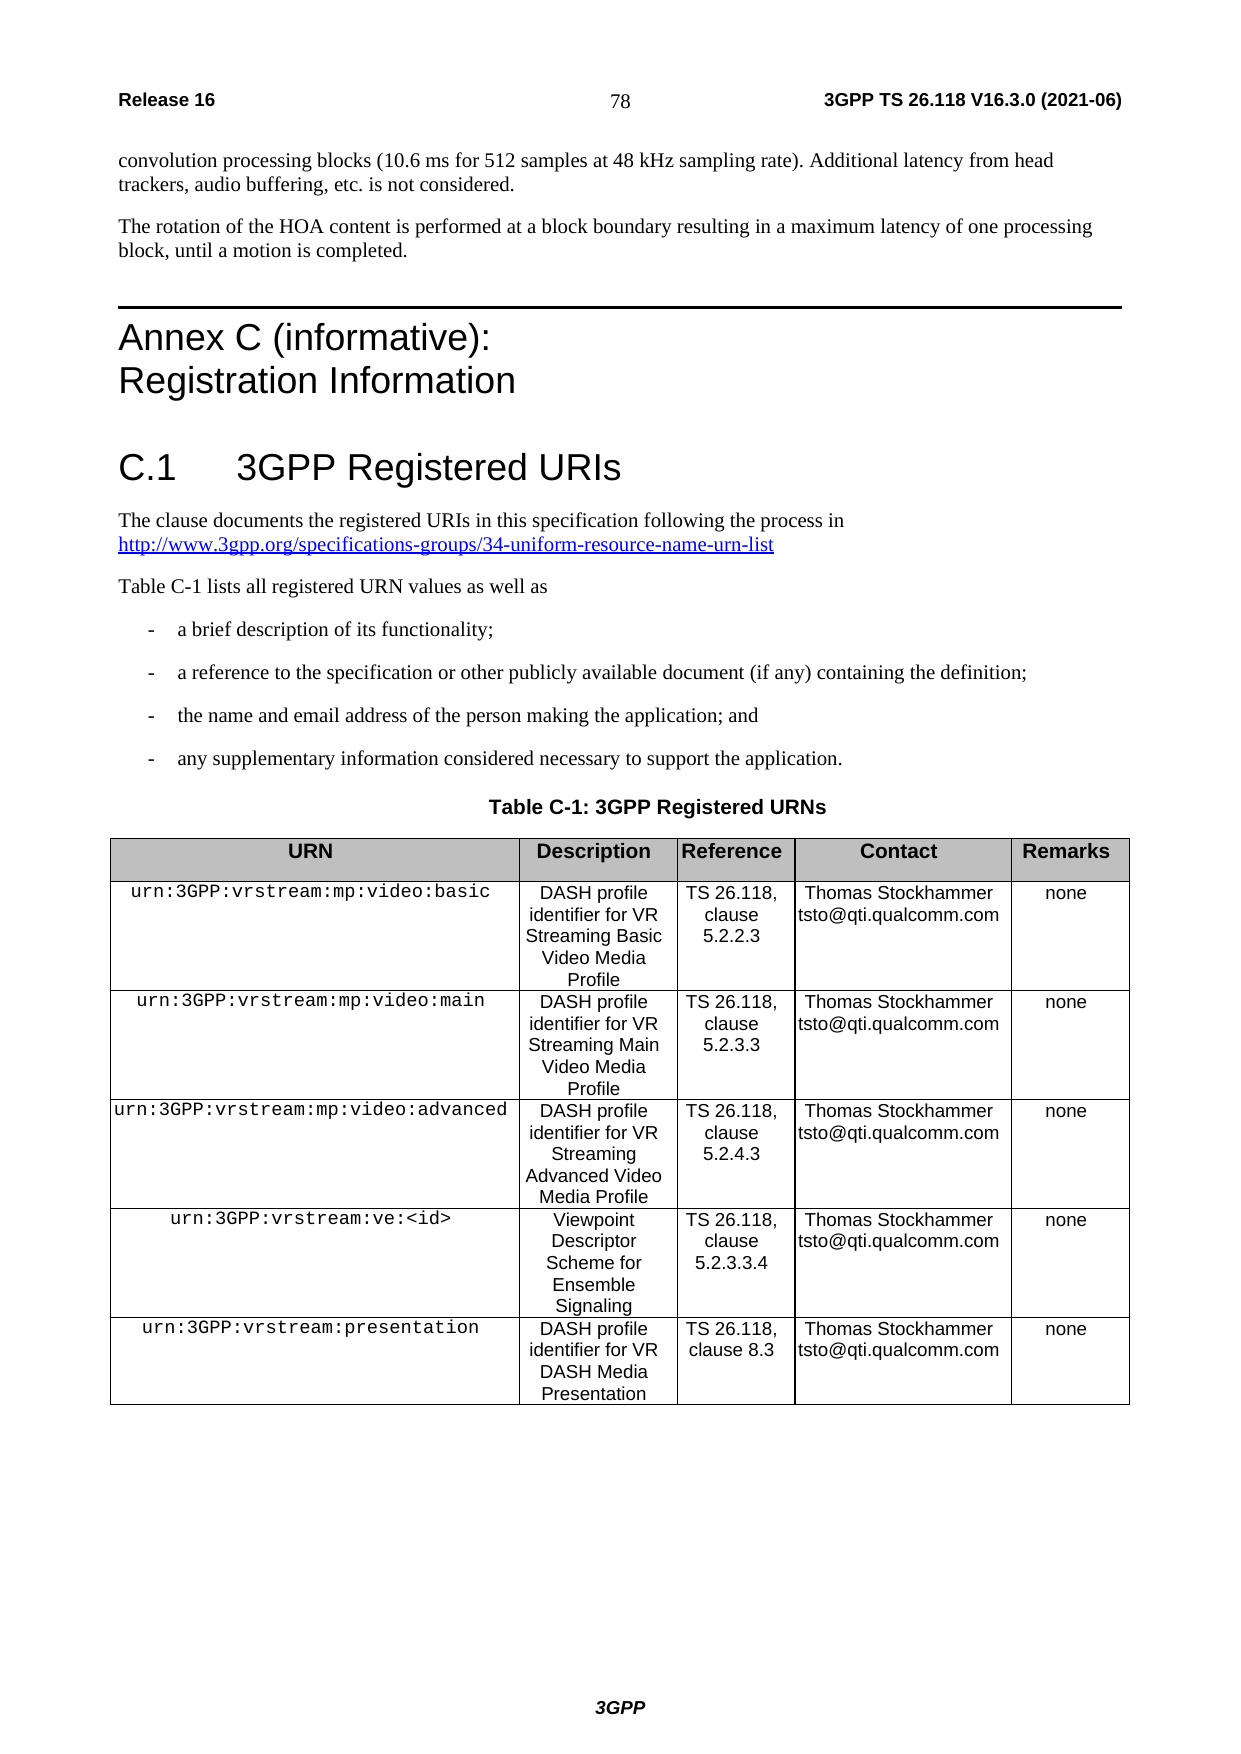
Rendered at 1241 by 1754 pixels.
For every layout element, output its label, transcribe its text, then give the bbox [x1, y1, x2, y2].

table_cell TS 26.118, clause 5.2.3.3.4 [678, 1209, 794, 1317]
table_cell TS 26.118, clause 5.2.3.3 [678, 991, 794, 1099]
table_cell Thomas Stockhammer tsto@qti.qualcomm.com [796, 1209, 1011, 1317]
table_cell urn:3GPP:vrstream:mp:video:advanced [111, 1100, 519, 1208]
table_cell none [1012, 1209, 1129, 1317]
table_cell TS 26.118, clause 5.2.2.3 [678, 882, 794, 990]
text - any supplementary information considered necessary to support the application. [148, 746, 1122, 770]
text The rotation of the HOA content is performed at a block boundary resulting in a maximum latency of one processing block, until a motion is completed. [118, 214, 1122, 262]
table_cell none [1012, 1318, 1129, 1404]
table_cell urn:3GPP:vrstream:mp:video:main [111, 991, 519, 1099]
table_cell DASH profile identifier for VR Streaming Advanced Video Media Profile [520, 1100, 677, 1208]
table_cell urn:3GPP:vrstream:ve:<id> [111, 1209, 519, 1317]
subtitle C.1 3GPP Registered URIs [118, 436, 1122, 489]
table_cell none [1012, 1100, 1129, 1208]
table_cell Viewpoint Descriptor Scheme for Ensemble Signaling [520, 1209, 677, 1317]
table_cell TS 26.118, clause 5.2.4.3 [678, 1100, 794, 1208]
table_header Remarks [1012, 839, 1129, 881]
table_cell urn:3GPP:vrstream:mp:video:basic [111, 882, 519, 990]
table_header URN [111, 839, 519, 881]
table_cell TS 26.118, clause 8.3 [678, 1318, 794, 1404]
table_cell Thomas Stockhammer tsto@qti.qualcomm.com [796, 991, 1011, 1099]
table_cell urn:3GPP:vrstream:presentation [111, 1318, 519, 1404]
text - a reference to the specification or other publicly available document (if any) containing the definition; [148, 660, 1122, 684]
table_cell Thomas Stockhammer tsto@qti.qualcomm.com [796, 882, 1011, 990]
text - a brief description of its functionality; [148, 617, 1122, 641]
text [118, 147, 1122, 196]
text Table C-1: 3GPP Registered URNs [193, 795, 1122, 819]
table_header Reference [678, 839, 794, 881]
text The clause documents the registered URIs in this specification following the process in http://www.3gpp.org/specifications-groups/34-uniform-resource-name-urn-list [118, 507, 1122, 556]
table_cell DASH profile identifier for VR DASH Media Presentation [520, 1318, 677, 1404]
table_header Contact [796, 839, 1011, 881]
table_cell none [1012, 882, 1129, 990]
text - the name and email address of the person making the application; and [148, 703, 1122, 727]
text Table C-1 lists all registered URN values as well as [118, 574, 1122, 598]
table_header Description [520, 839, 677, 881]
table_cell Thomas Stockhammer tsto@qti.qualcomm.com [796, 1318, 1011, 1404]
table_cell DASH profile identifier for VR Streaming Basic Video Media Profile [520, 882, 677, 990]
table_cell none [1012, 991, 1129, 1099]
subtitle Annex C (informative): Registration Information [118, 309, 1122, 402]
table_cell Thomas Stockhammer tsto@qti.qualcomm.com [796, 1100, 1011, 1208]
table_cell DASH profile identifier for VR Streaming Main Video Media Profile [520, 991, 677, 1099]
